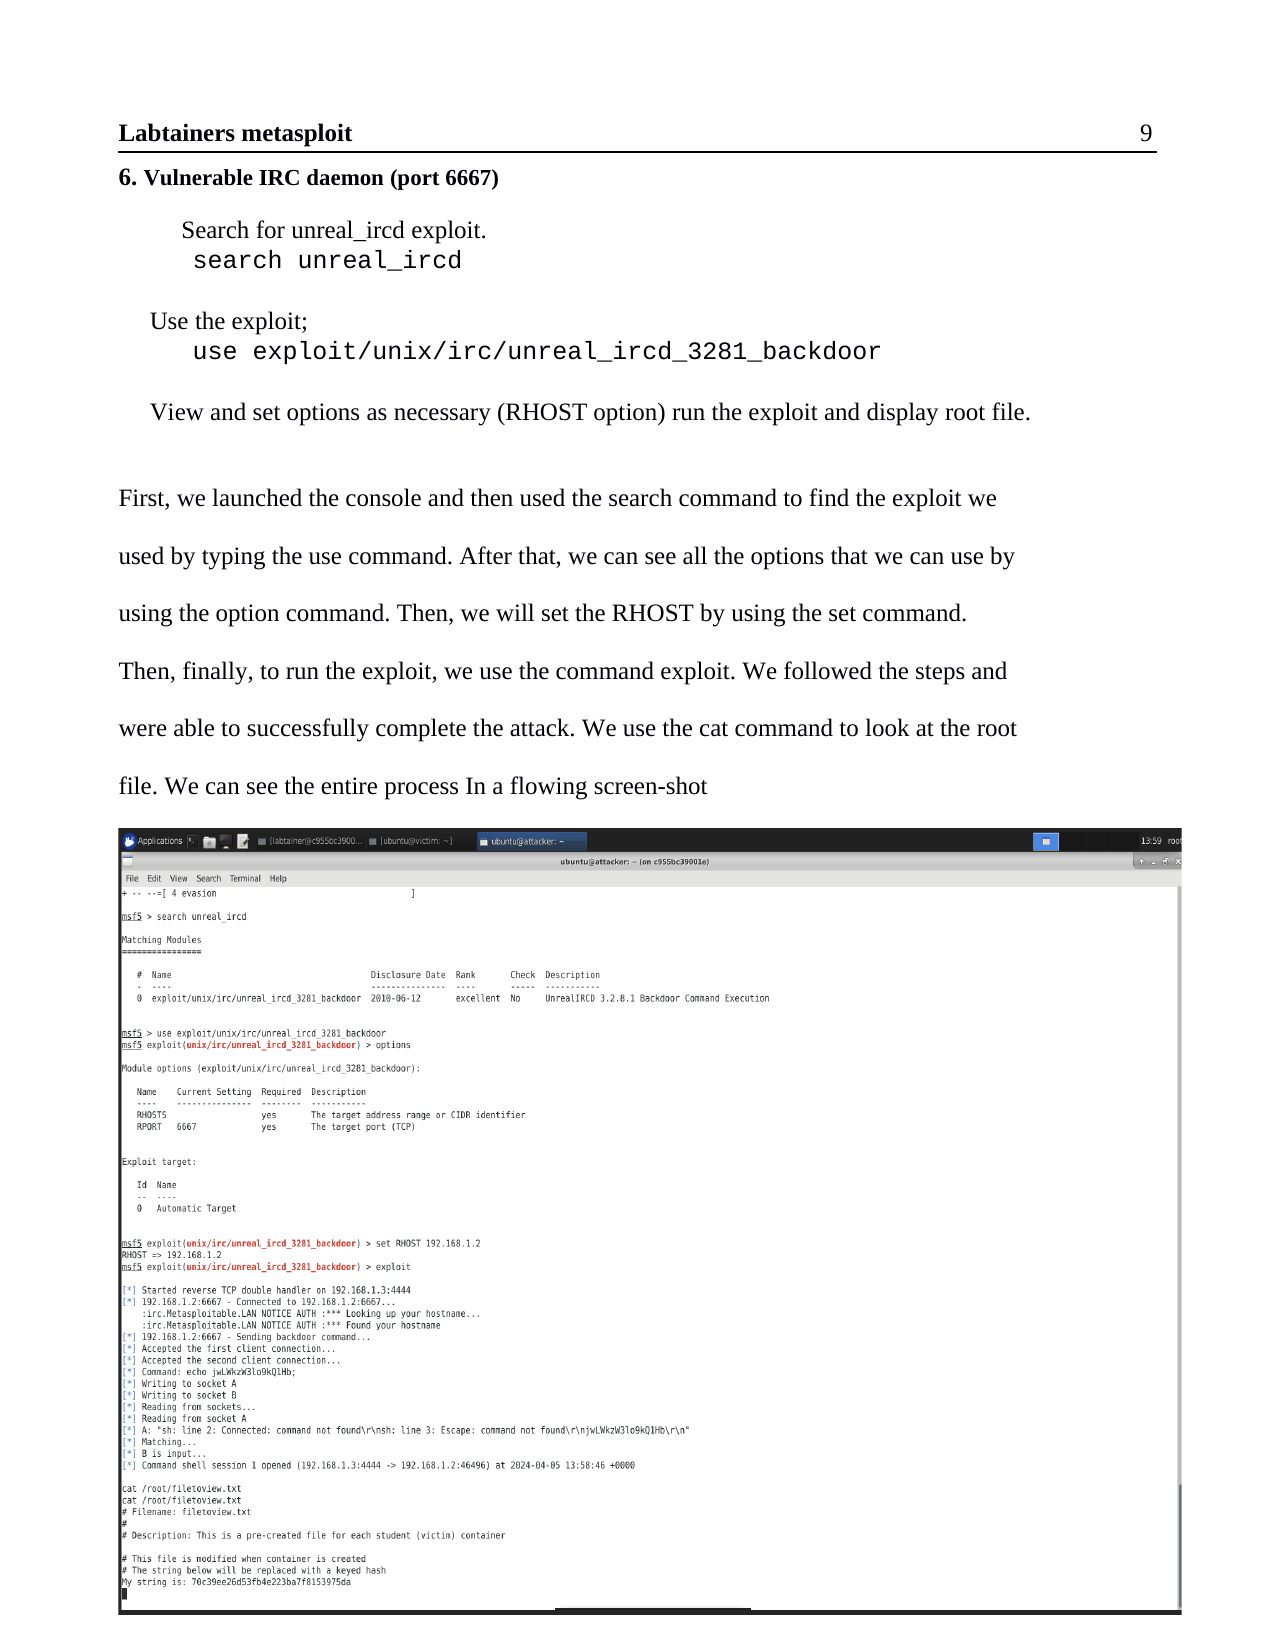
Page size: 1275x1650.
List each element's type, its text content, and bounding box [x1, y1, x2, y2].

picture [118, 828, 1182, 1615]
list Vulnerable IRC daemon (port 6667) [118, 162, 1096, 191]
text search unreal_ircd [192, 247, 1096, 276]
text Search for unreal_ircd exploit. [149, 215, 1096, 244]
text View and set options as necessary (RHOST option) run the exploit and display root file. [149, 397, 1096, 426]
text use exploit/unix/irc/unreal_ircd_3281_backdoor [192, 338, 1096, 367]
text First, we launched the console and then used the search command to find the exploit we used by typing the use command. After that, we can see all the options that we can use by using the option command. Then, we will set the RHOST by using the set command. Then, finally, to run the exploit, we use the command exploit. We followed the steps and were able to successfully complete the attack. We use the cat command to look at the root file. We can see the entire process In a flowing screen-shot [118, 483, 1021, 799]
text Use the exploit; [149, 306, 1096, 335]
